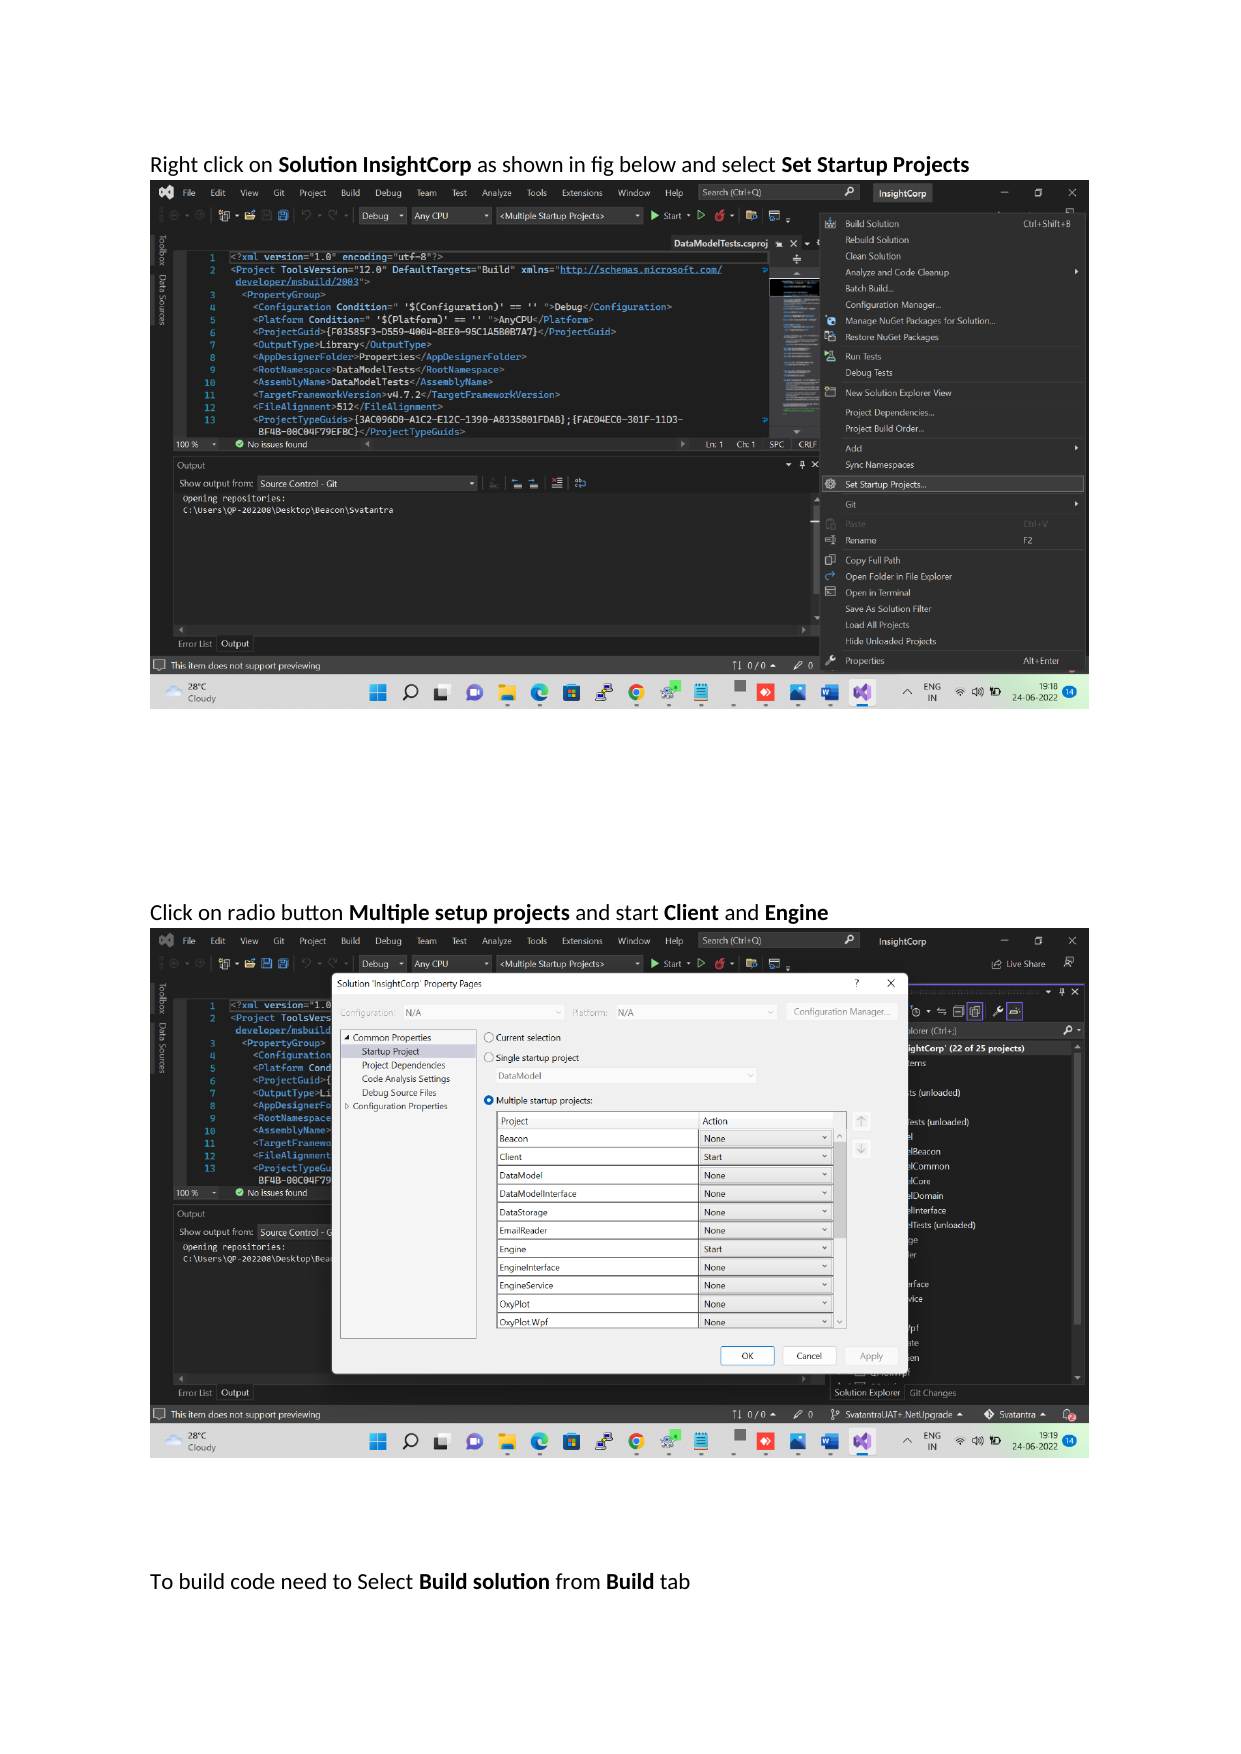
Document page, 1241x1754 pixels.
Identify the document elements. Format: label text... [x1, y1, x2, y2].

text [150, 1537, 1090, 1595]
picture [150, 180, 1089, 709]
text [150, 150, 1090, 709]
picture [150, 928, 1089, 1458]
